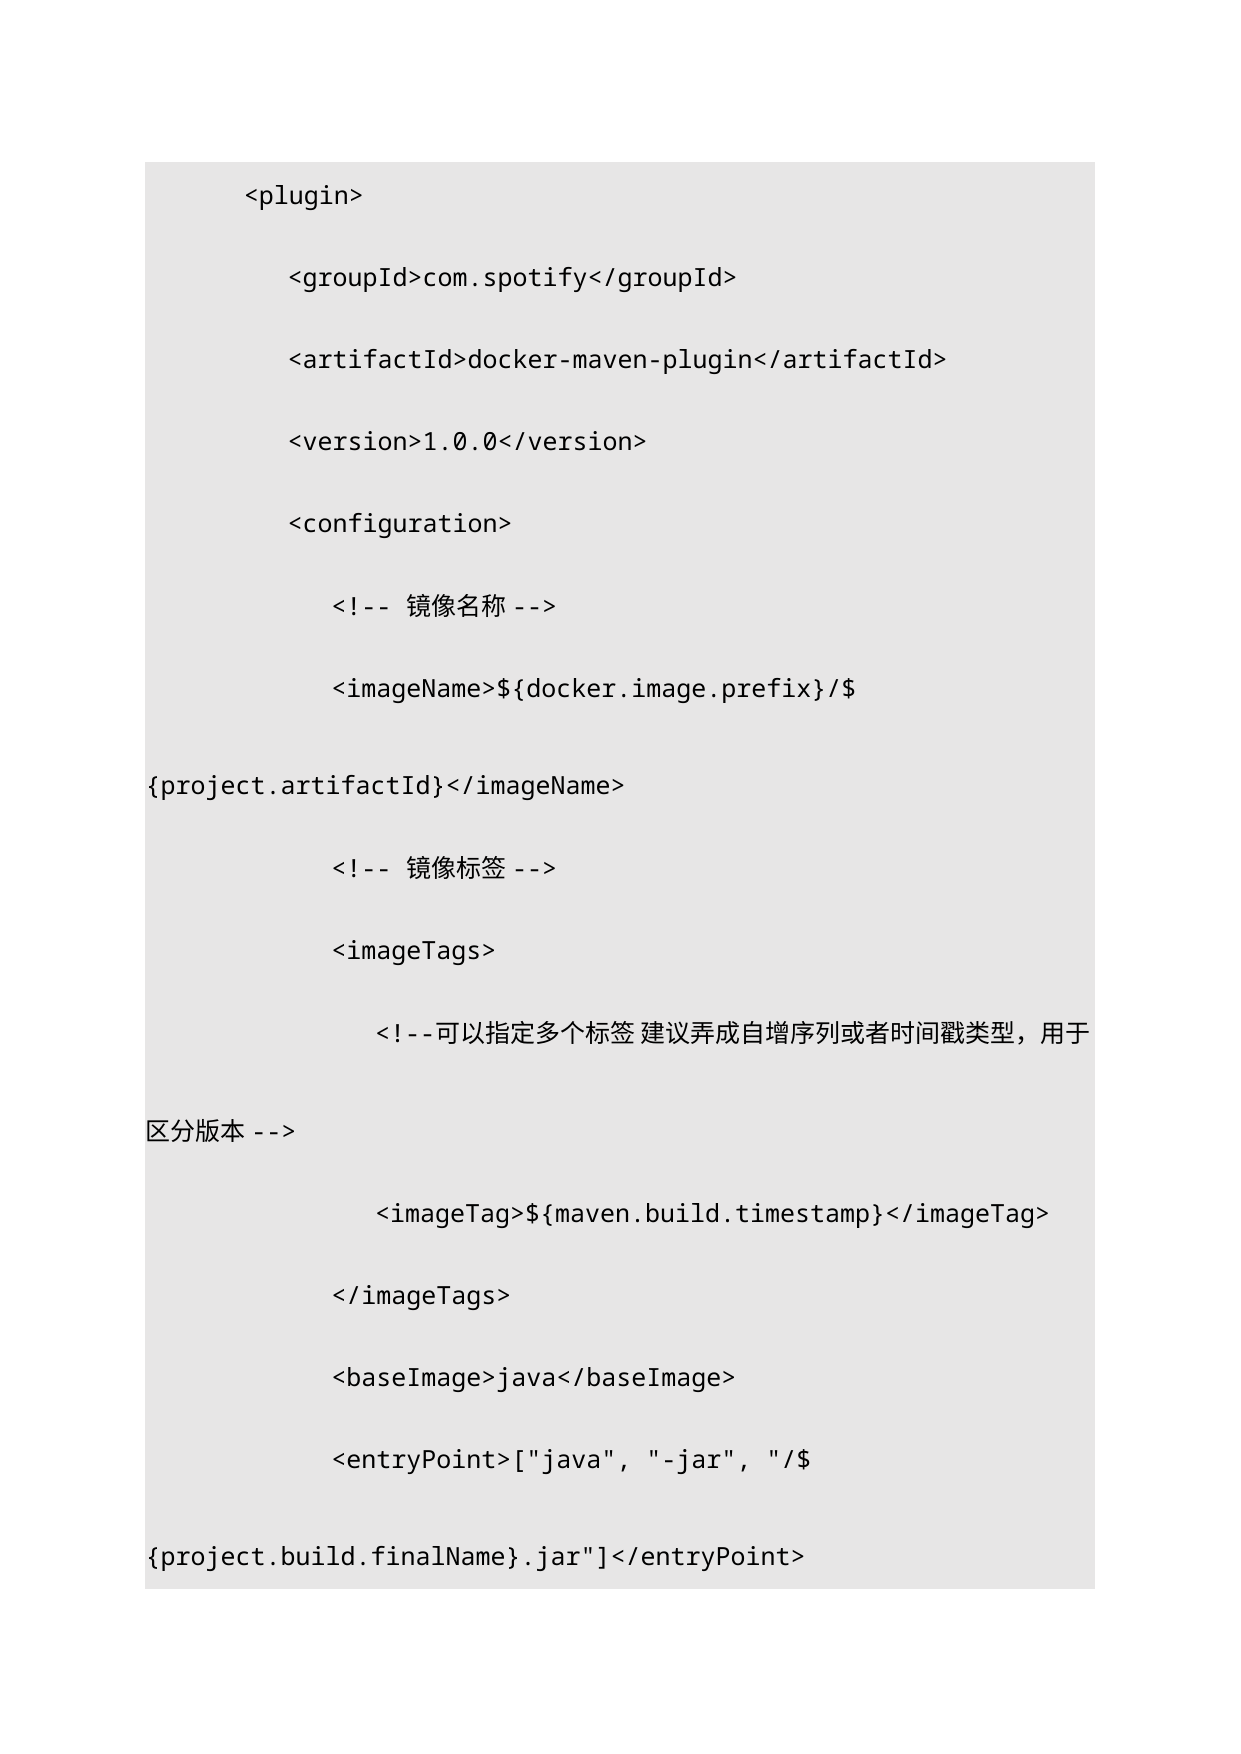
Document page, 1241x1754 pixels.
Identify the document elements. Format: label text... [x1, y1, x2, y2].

text <imageName>${docker.image.prefix}/${project.artifactId}</imageName> [145, 655, 1095, 817]
text <baseImage>java</baseImage> [145, 1344, 1095, 1409]
text <entryPoint>["java", "-jar", "/${project.build.finalName}.jar"]</entryPoint> [145, 1426, 1095, 1589]
text <artifactId>docker-maven-plugin</artifactId> [145, 326, 1095, 391]
text <version>1.0.0</version> [145, 408, 1095, 473]
text <groupId>com.spotify</groupId> [145, 244, 1095, 309]
text <!-- 镜像标签 --> [145, 834, 1095, 899]
text <imageTags> [145, 918, 1095, 983]
text </imageTags> [145, 1262, 1095, 1327]
text <!-- 镜像名称 --> [145, 572, 1095, 637]
text <imageTag>${maven.build.timestamp}</imageTag> [145, 1180, 1095, 1245]
text <plugin> [145, 162, 1095, 227]
text <configuration> [145, 490, 1095, 555]
text <!--可以指定多个标签 建议弄成自增序列或者时间戳类型，用于区分版本 --> [145, 999, 1095, 1162]
